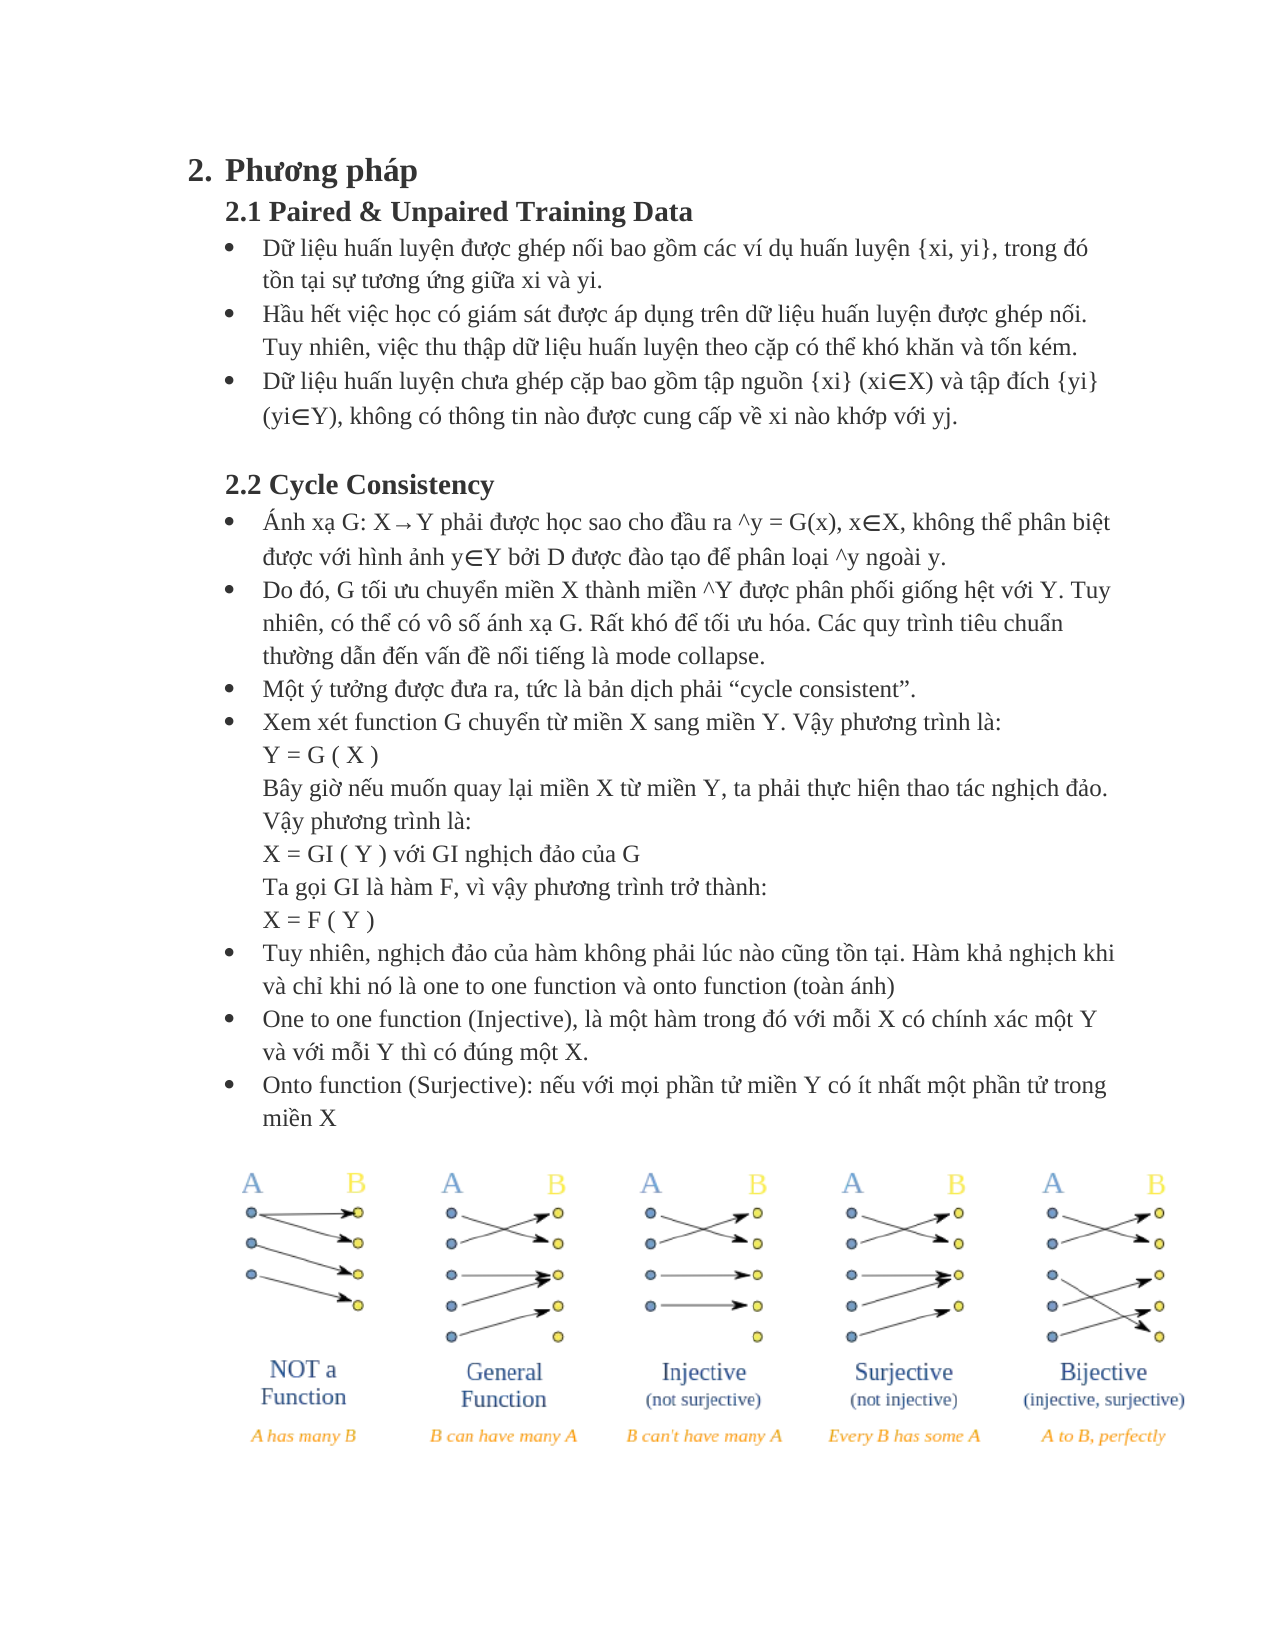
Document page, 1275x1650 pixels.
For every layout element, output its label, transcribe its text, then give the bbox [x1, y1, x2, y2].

list Dữ liệu huấn luyện được ghép nối bao gồm các ví dụ huấn luyện {xi, yi}, trong đó tồn tại sự tương ứng giữa xi và yi. [225, 233, 1125, 294]
list X = F ( Y ) [262, 905, 1125, 934]
list Ta gọi GI là hàm F, vì vậy phương trình trở thành: [262, 872, 1125, 901]
list Tuy nhiên, nghịch đảo của hàm không phải lúc nào cũng tồn tại. Hàm khả nghịch khi và chỉ khi nó là one to one function và onto function (toàn ánh) [225, 938, 1125, 1000]
list Một ý tưởng được đưa ra, tức là bản dịch phải “cycle consistent”. [225, 674, 1125, 703]
list Cycle Consistency [225, 467, 1125, 501]
list Y = G ( X ) [262, 740, 1125, 769]
list Ánh xạ G: X→Y phải được học sao cho đầu ra ^y = G(x), x∈X, không thể phân biệt được với hình ảnh y∈Y bởi D được đào tạo để phân loại ^y ngoài y. [225, 506, 1125, 571]
list Dữ liệu huấn luyện chưa ghép cặp bao gồm tập nguồn {xi} (xi∈X) và tập đích {yi} (yi∈Y), không có thông tin nào được cung cấp về xi nào khớp với yj. [225, 365, 1125, 429]
list Hầu hết việc học có giám sát được áp dụng trên dữ liệu huấn luyện được ghép nối. Tuy nhiên, việc thu thập dữ liệu huấn luyện theo cặp có thể khó khăn và tốn kém. [225, 299, 1125, 360]
list Paired & Unpaired Training Data [225, 194, 1125, 228]
list Do đó, G tối ưu chuyển miền X thành miền ^Y được phân phối giống hệt với Y. Tuy nhiên, có thể có vô số ánh xạ G. Rất khó để tối ưu hóa. Các quy trình tiêu chuẩn thường dẫn đến vấn đề nổi tiếng là mode collapse. [225, 575, 1125, 670]
list Bây giờ nếu muốn quay lại miền X từ miền Y, ta phải thực hiện thao tác nghịch đảo. Vậy phương trình là: [262, 773, 1125, 835]
list X = GI ( Y ) với GI nghịch đảo của G [262, 839, 1125, 868]
list Onto function (Surjective): nếu với mọi phần tử miền Y có ít nhất một phần tử trong miền X [225, 1070, 1125, 1132]
list Xem xét function G chuyển từ miền X sang miền Y. Vậy phương trình là: [225, 707, 1125, 736]
list One to one function (Injective), là một hàm trong đó với mỗi X có chính xác một Y và với mỗi Y thì có đúng một X. [225, 1004, 1125, 1066]
picture [225, 1157, 1200, 1475]
list Phương pháp [187, 150, 1125, 188]
